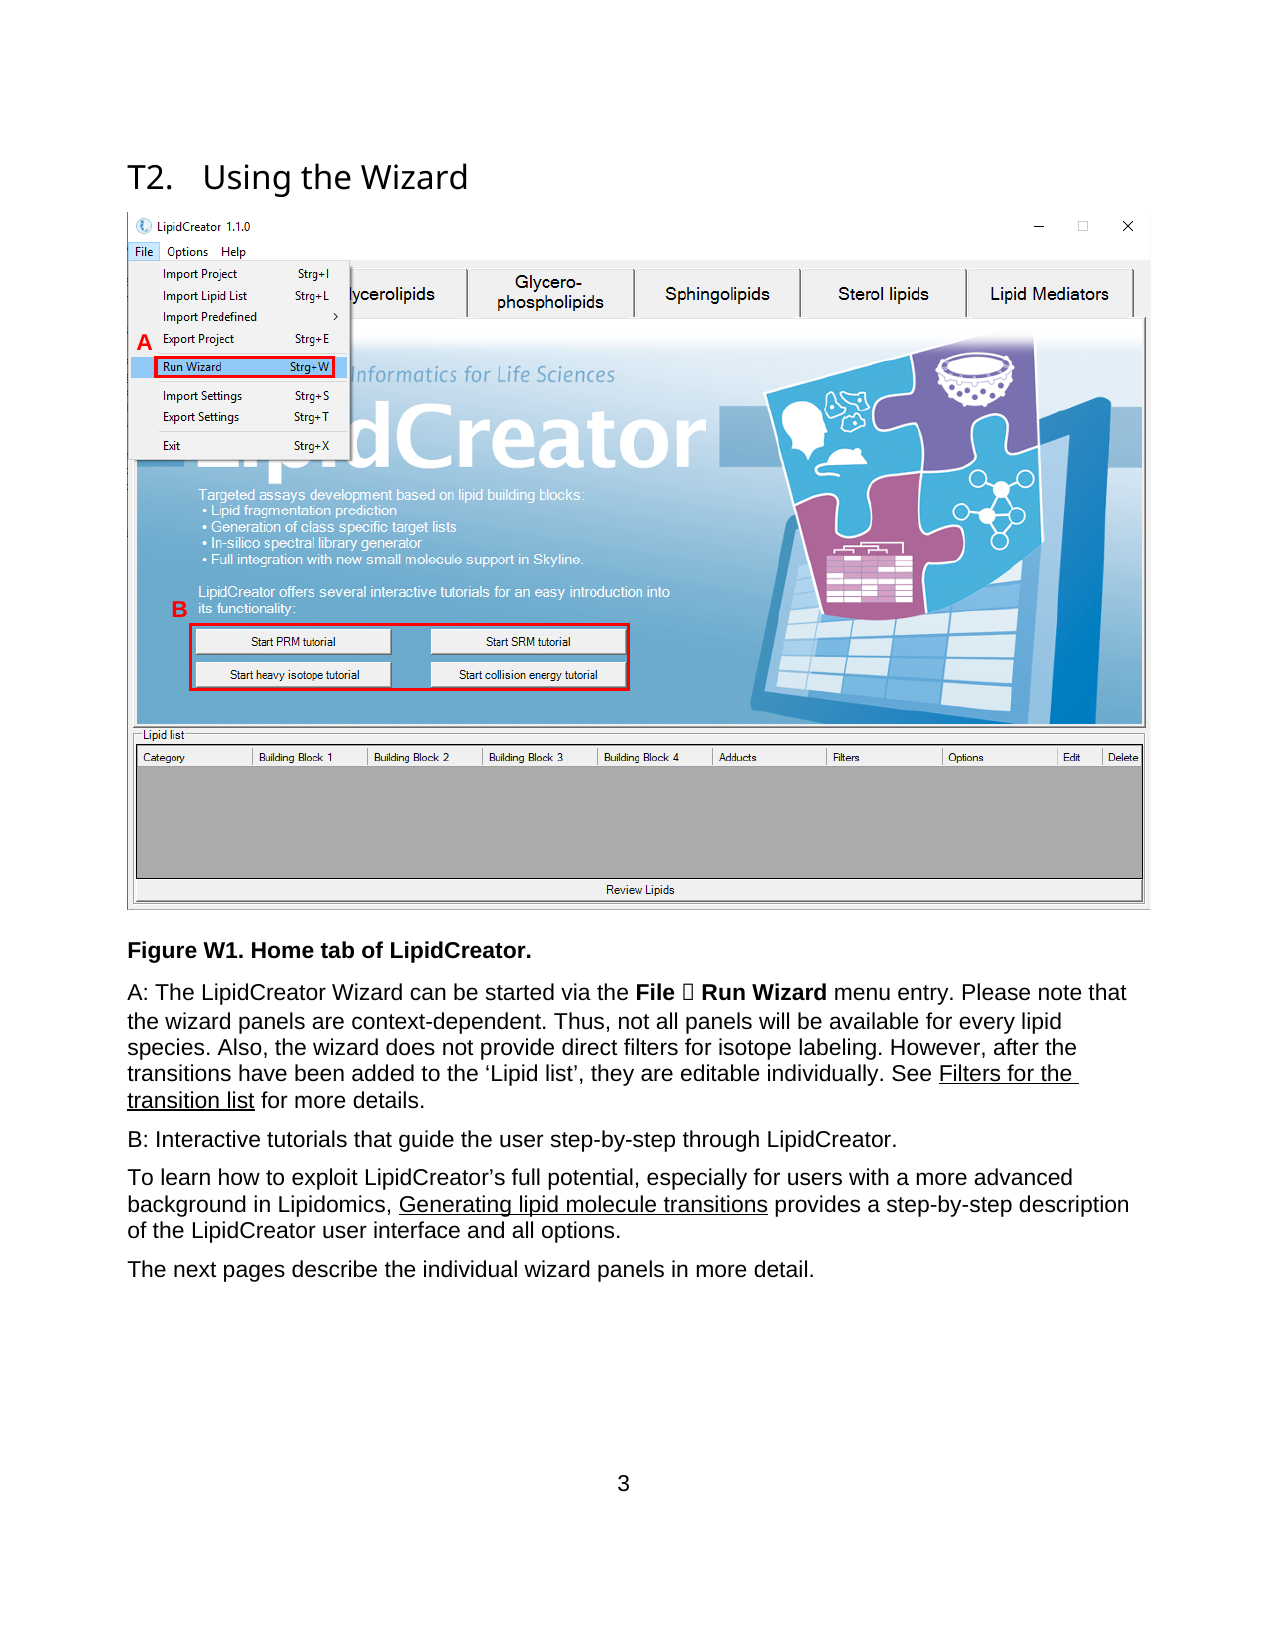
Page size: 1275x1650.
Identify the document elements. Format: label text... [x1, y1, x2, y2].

text B: Interactive tutorials that guide the user step-by-step through LipidCreator. [127, 1126, 1150, 1152]
subtitle Figure W1. Home tab of LipidCreator. [127, 937, 1150, 964]
text A: The LipidCreator Wizard can be started via the File  Run Wizard menu entry. Please note that the wizard panels are context-dependent. Thus, not all panels will be available for every lipid species. Also, the wizard does not provide direct filters for isotope labeling. However, after the transitions have been added to the ‘Lipid list’, they are editable individually. See Filters for the transition list for more details. [127, 976, 1150, 1113]
subtitle Using the Wizard [127, 154, 1150, 199]
text The next pages describe the individual wizard panels in more detail. [127, 1256, 1150, 1282]
text To learn how to exploit LipidCreator’s full potential, especially for users with a more advanced background in Lipidomics, Generating lipid molecule transitions provides a step-by-step description of the LipidCreator user interface and all options. [127, 1164, 1150, 1243]
picture [127, 212, 1150, 910]
